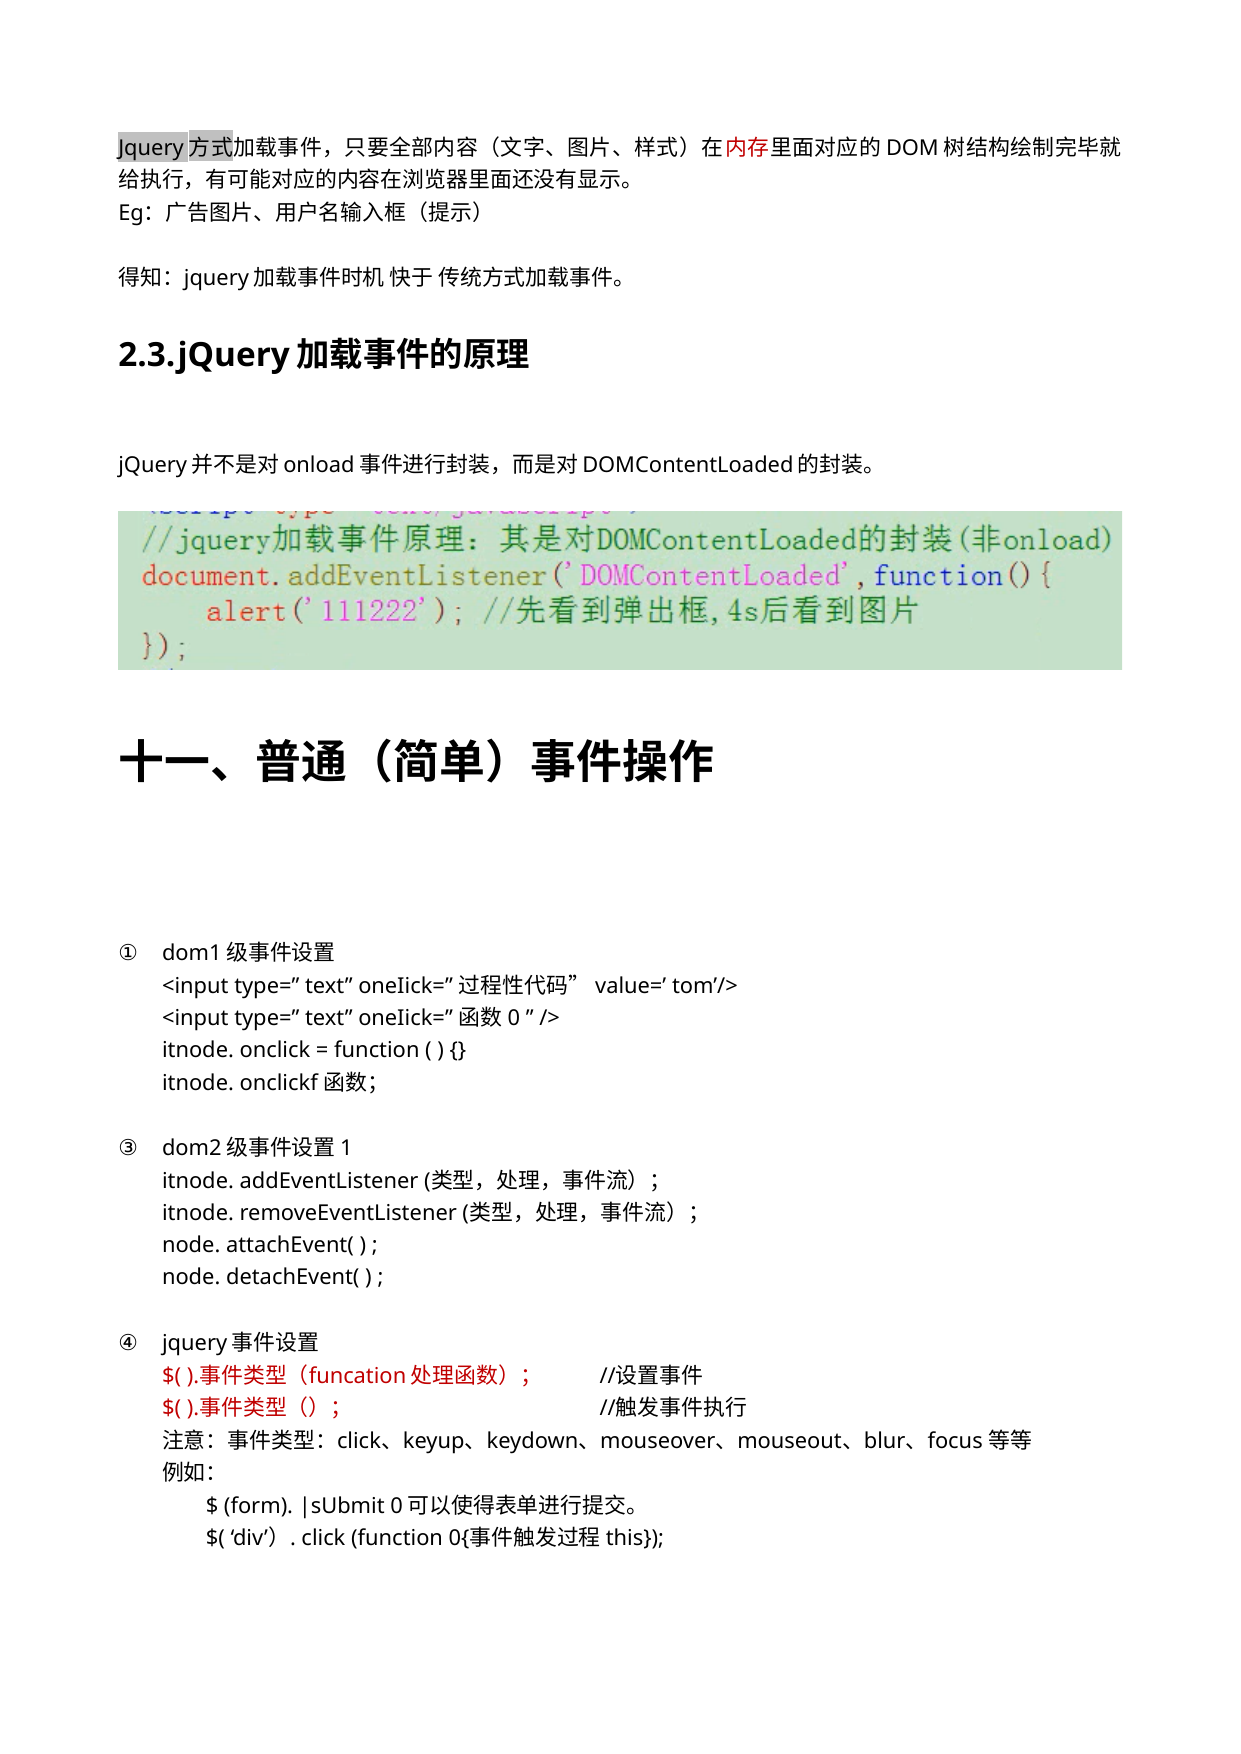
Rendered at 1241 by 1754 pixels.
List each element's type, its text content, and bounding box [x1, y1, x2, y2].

text itnode. addEventListener (类型，处理，事件流）； [162, 1162, 1122, 1195]
list dom2级事件设置1 [118, 1130, 1122, 1162]
text 例如： [118, 1455, 1122, 1487]
subtitle jQuery加载事件的原理 [118, 319, 1122, 384]
picture [118, 511, 1123, 670]
text $( ‘div’）. click (function 0{事件触发过程 this}); [162, 1520, 1122, 1552]
text $ (form). |sUbmit 0可以使得表单进行提交。 [162, 1487, 1122, 1520]
text 得知：jquery加载事件时机 快于 传统方式加载事件。 [118, 259, 1122, 292]
text itnode. removeEventListener (类型，处理，事件流）； [162, 1195, 1122, 1227]
text ① dom1级事件设置 [118, 935, 1122, 967]
text $( ).事件类型（funcation处理函数）； //设置事件 [162, 1357, 1122, 1390]
subtitle 十一、普通（简单）事件操作 [118, 709, 1122, 807]
text jQuery并不是对onload事件进行封装，而是对DOMContentLoaded的封装。 [118, 446, 1122, 479]
text $( ).事件类型（）； //触发事件执行 [162, 1390, 1122, 1422]
text node. detachEvent( ) ; [162, 1260, 1122, 1292]
text 注意：事件类型：click、keyup、keydown、mouseover、mouseout、blur、focus 等等 [118, 1422, 1122, 1455]
text Eg：广告图片、用户名输入框（提示） [118, 194, 1122, 227]
text itnode. onclick = function ( ) {} [162, 1032, 1122, 1065]
text itnode. onclickf 函数； [162, 1065, 1122, 1097]
text Jquery方式加载事件，只要全部内容（文字、图片、样式）在内存里面对应的DOM树结构绘制完毕就给执行，有可能对应的内容在浏览器里面还没有显示。 [118, 129, 1122, 194]
text <input type=” text” oneIick=” 函数 0 ” /> [162, 1000, 1122, 1032]
text node. attachEvent( ) ; [162, 1227, 1122, 1260]
list jquery事件设置 [118, 1325, 1122, 1357]
text <input type=” text” oneIick=” 过程性代码” value=’ tom’/> [162, 967, 1122, 1000]
